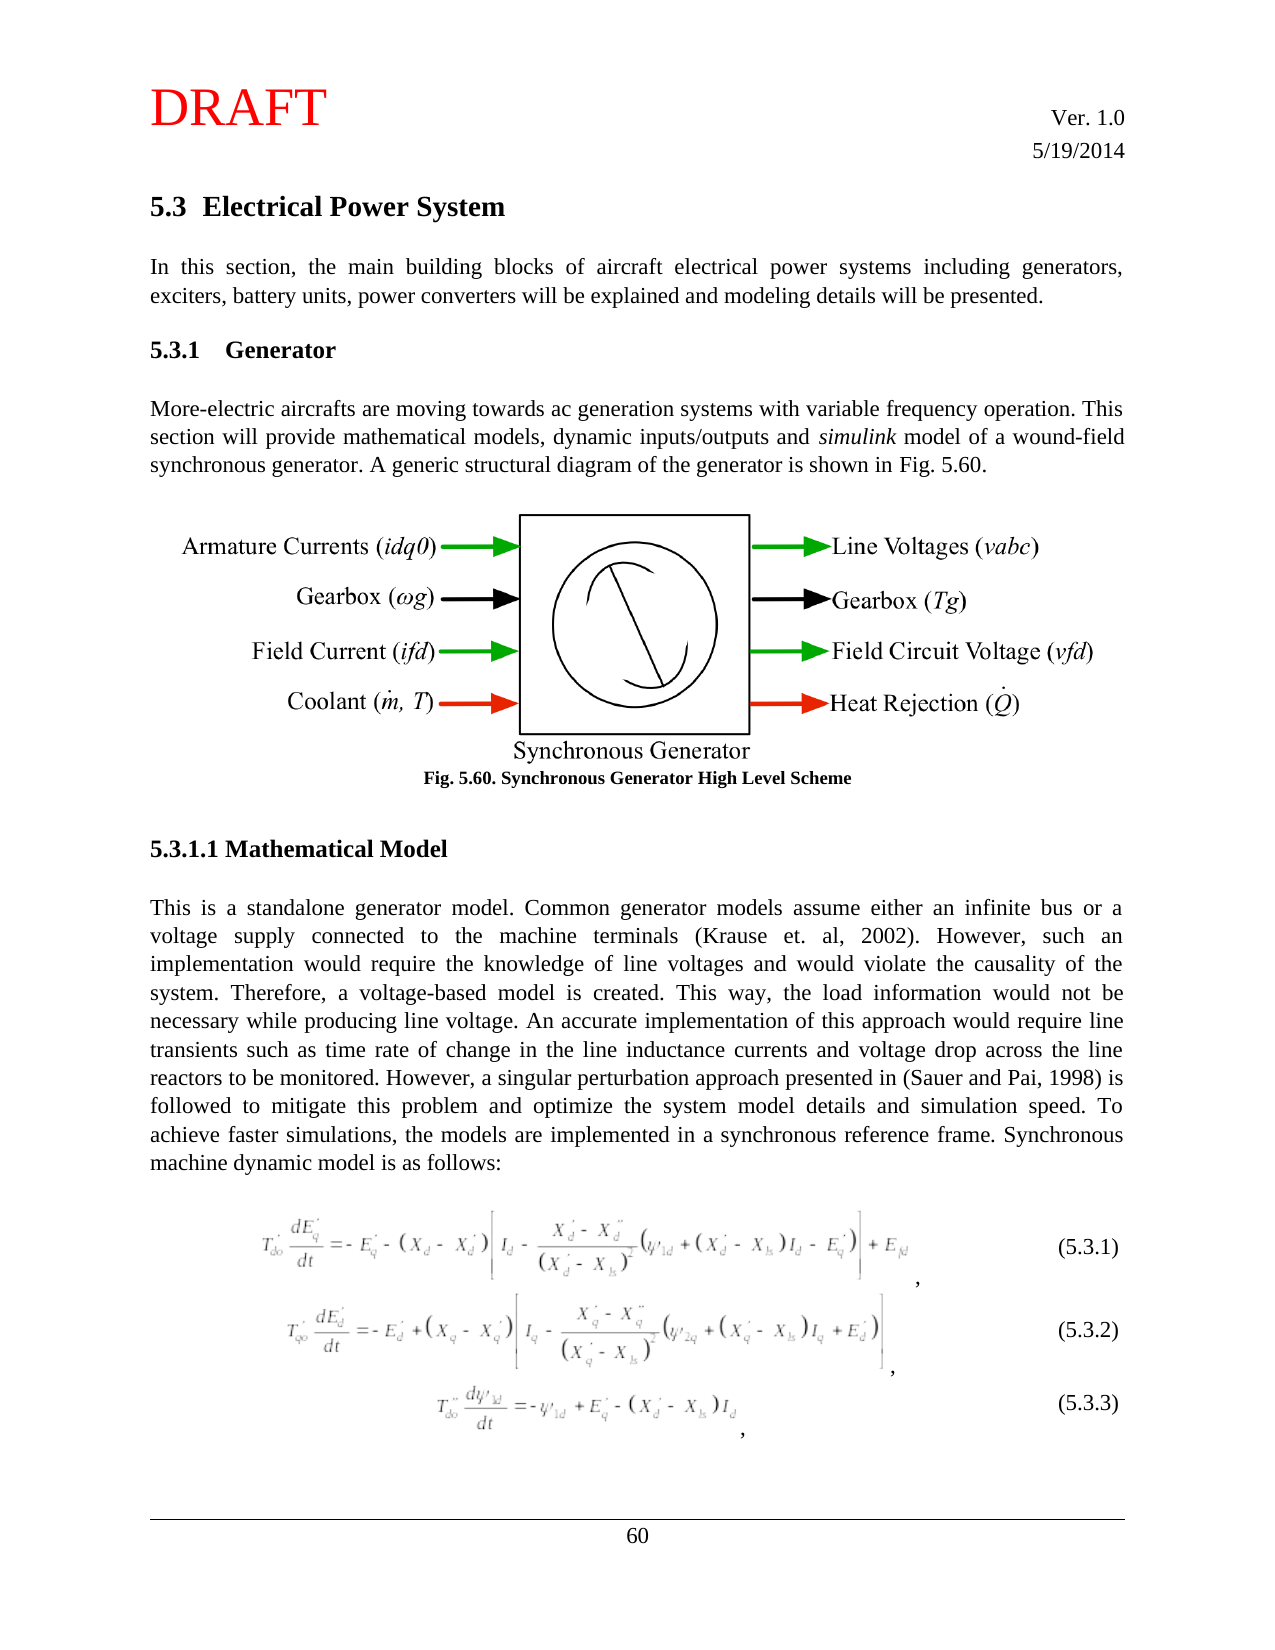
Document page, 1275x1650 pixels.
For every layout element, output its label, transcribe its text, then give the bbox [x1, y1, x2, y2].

text This is a standalone generator model. Common generator models assume either an infinite bus or a voltage supply connected to the machine terminals (Krause et. al, 2002). However, such an implementation would require the knowledge of line voltages and would violate the causality of the system. Therefore, a voltage-based model is created. This way, the load information would not be necessary while producing line voltage. An accurate implementation of this approach would require line transients such as time rate of change in the line inductance currents and voltage drop across the line reactors to be monitored. However, a singular perturbation approach presented in (Sauer and Pai, 1998) is followed to mitigate this problem and optimize the system model details and simulation speed. To achieve faster simulations, the models are implemented in a synchronous reference frame. Synchronous machine dynamic model is as follows: [150, 893, 1125, 1176]
table_cell , [139, 1290, 1041, 1379]
picture [181, 508, 1094, 767]
table_header , [139, 1206, 1041, 1289]
subtitle Electrical Power System [150, 189, 1125, 222]
table_cell , [139, 1379, 1041, 1440]
table_cell (5.3.3) [1041, 1379, 1136, 1440]
subtitle Mathematical Model [150, 834, 1125, 863]
subtitle Generator [150, 335, 1125, 364]
table_cell (5.3.2) [1041, 1290, 1136, 1379]
table_header (5.3.1) [1041, 1206, 1136, 1289]
text In this section, the main building blocks of aircraft electrical power systems including generators, exciters, battery units, power converters will be explained and modeling details will be presented. [150, 253, 1125, 308]
